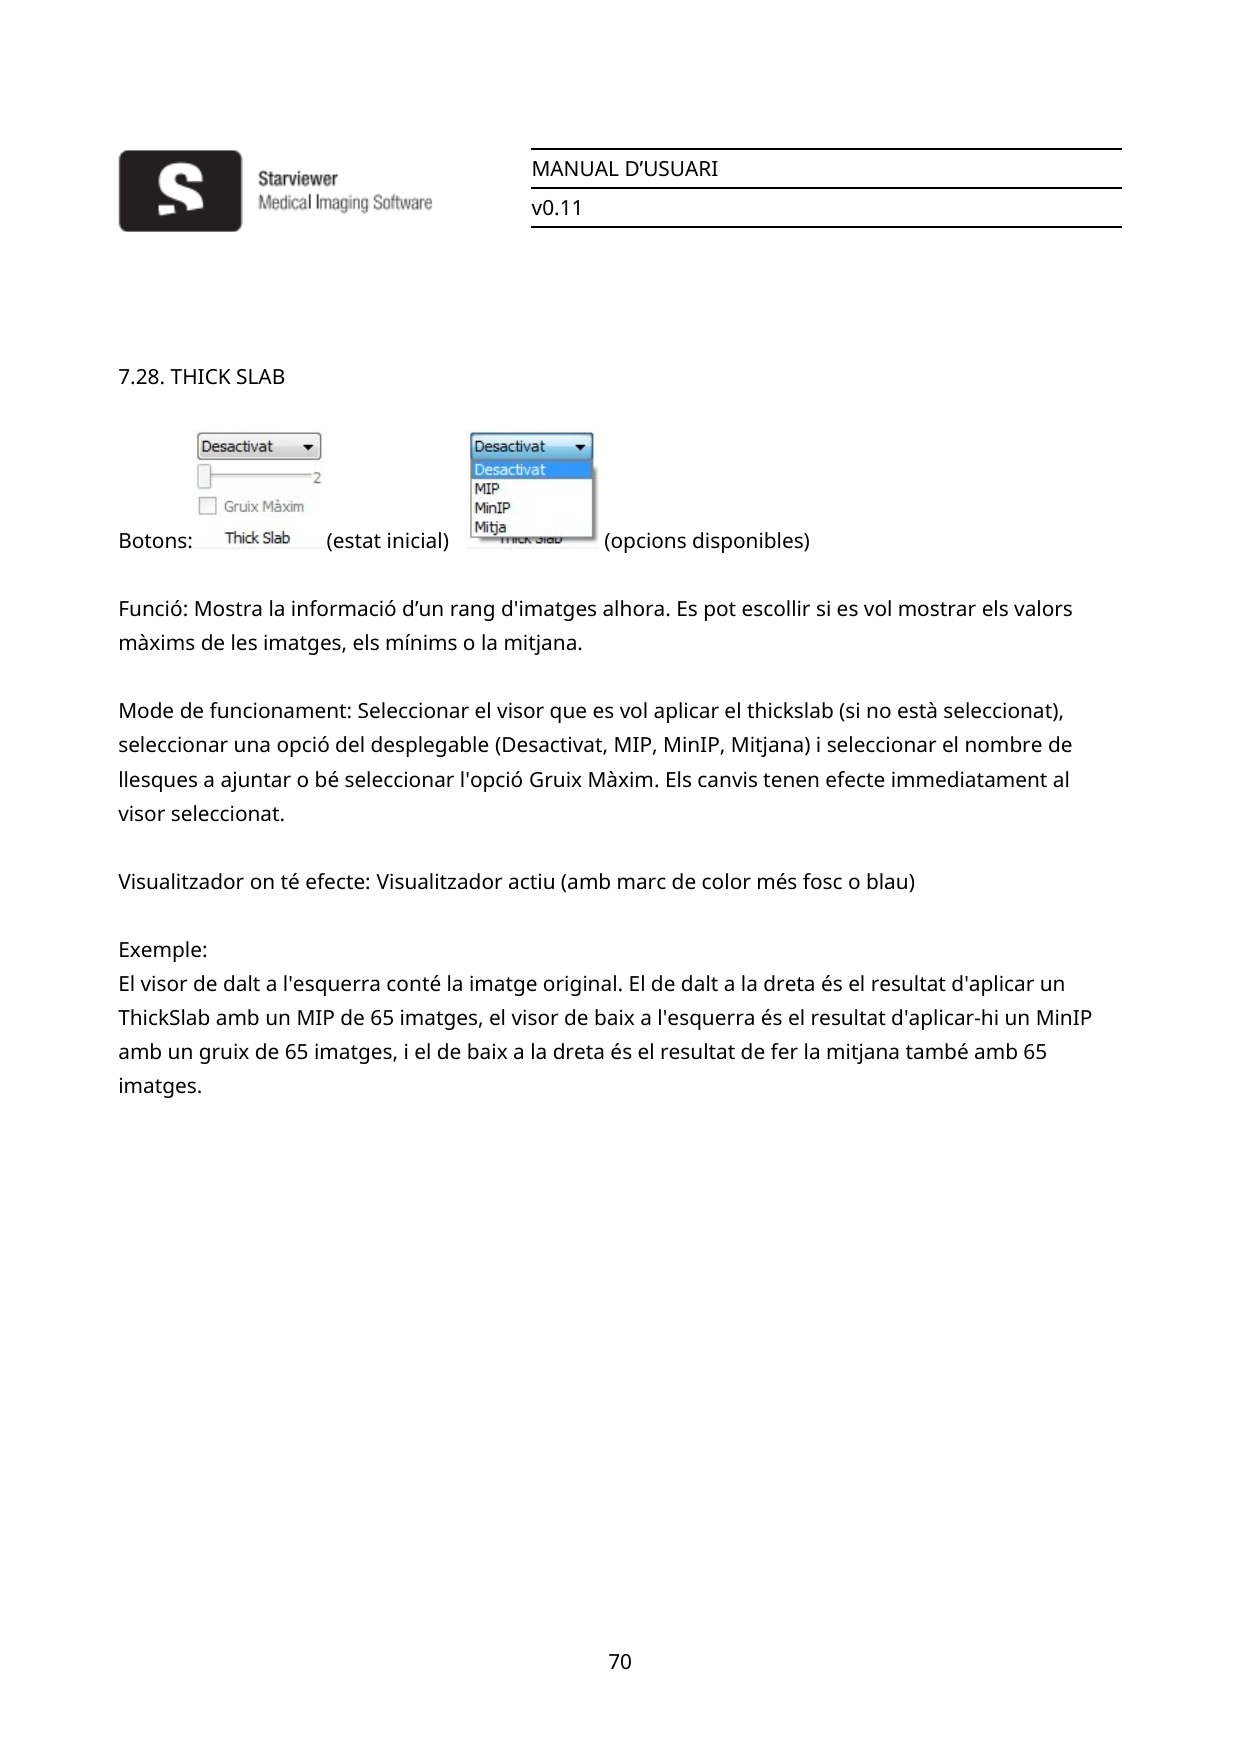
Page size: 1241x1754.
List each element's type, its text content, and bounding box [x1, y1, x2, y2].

text Exemple: [118, 935, 1122, 963]
picture [192, 430, 327, 549]
text Mode de funcionament: Seleccionar el visor que es vol aplicar el thickslab (si no està seleccionat), seleccionar una opció del desplegable (Desactivat, MIP, MinIP, Mitjana) i seleccionar el nombre de llesques a ajuntar o bé seleccionar l'opció Gruix Màxim. Els canvis tenen efecte immediatament al visor seleccionat. [118, 697, 1122, 827]
picture [465, 430, 599, 549]
text Visualitzador on té efecte: Visualitzador actiu (amb marc de color més fosc o blau) [118, 867, 1122, 895]
text El visor de dalt a l'esquerra conté la imatge original. El de dalt a la dreta és el resultat d'aplicar un ThickSlab amb un MIP de 65 imatges, el visor de baix a l'esquerra és el resultat d'aplicar-hi un MinIP amb un gruix de 65 imatges, i el de baix a la dreta és el resultat de fer la mitjana també amb 65 imatges. [118, 969, 1122, 1100]
text Funció: Mostra la informació d’un rang d'imatges alhora. Es pot escollir si es vol mostrar els valors màxims de les imatges, els mínims o la mitjana. [118, 594, 1122, 657]
subtitle Thick Slab [118, 362, 1122, 391]
